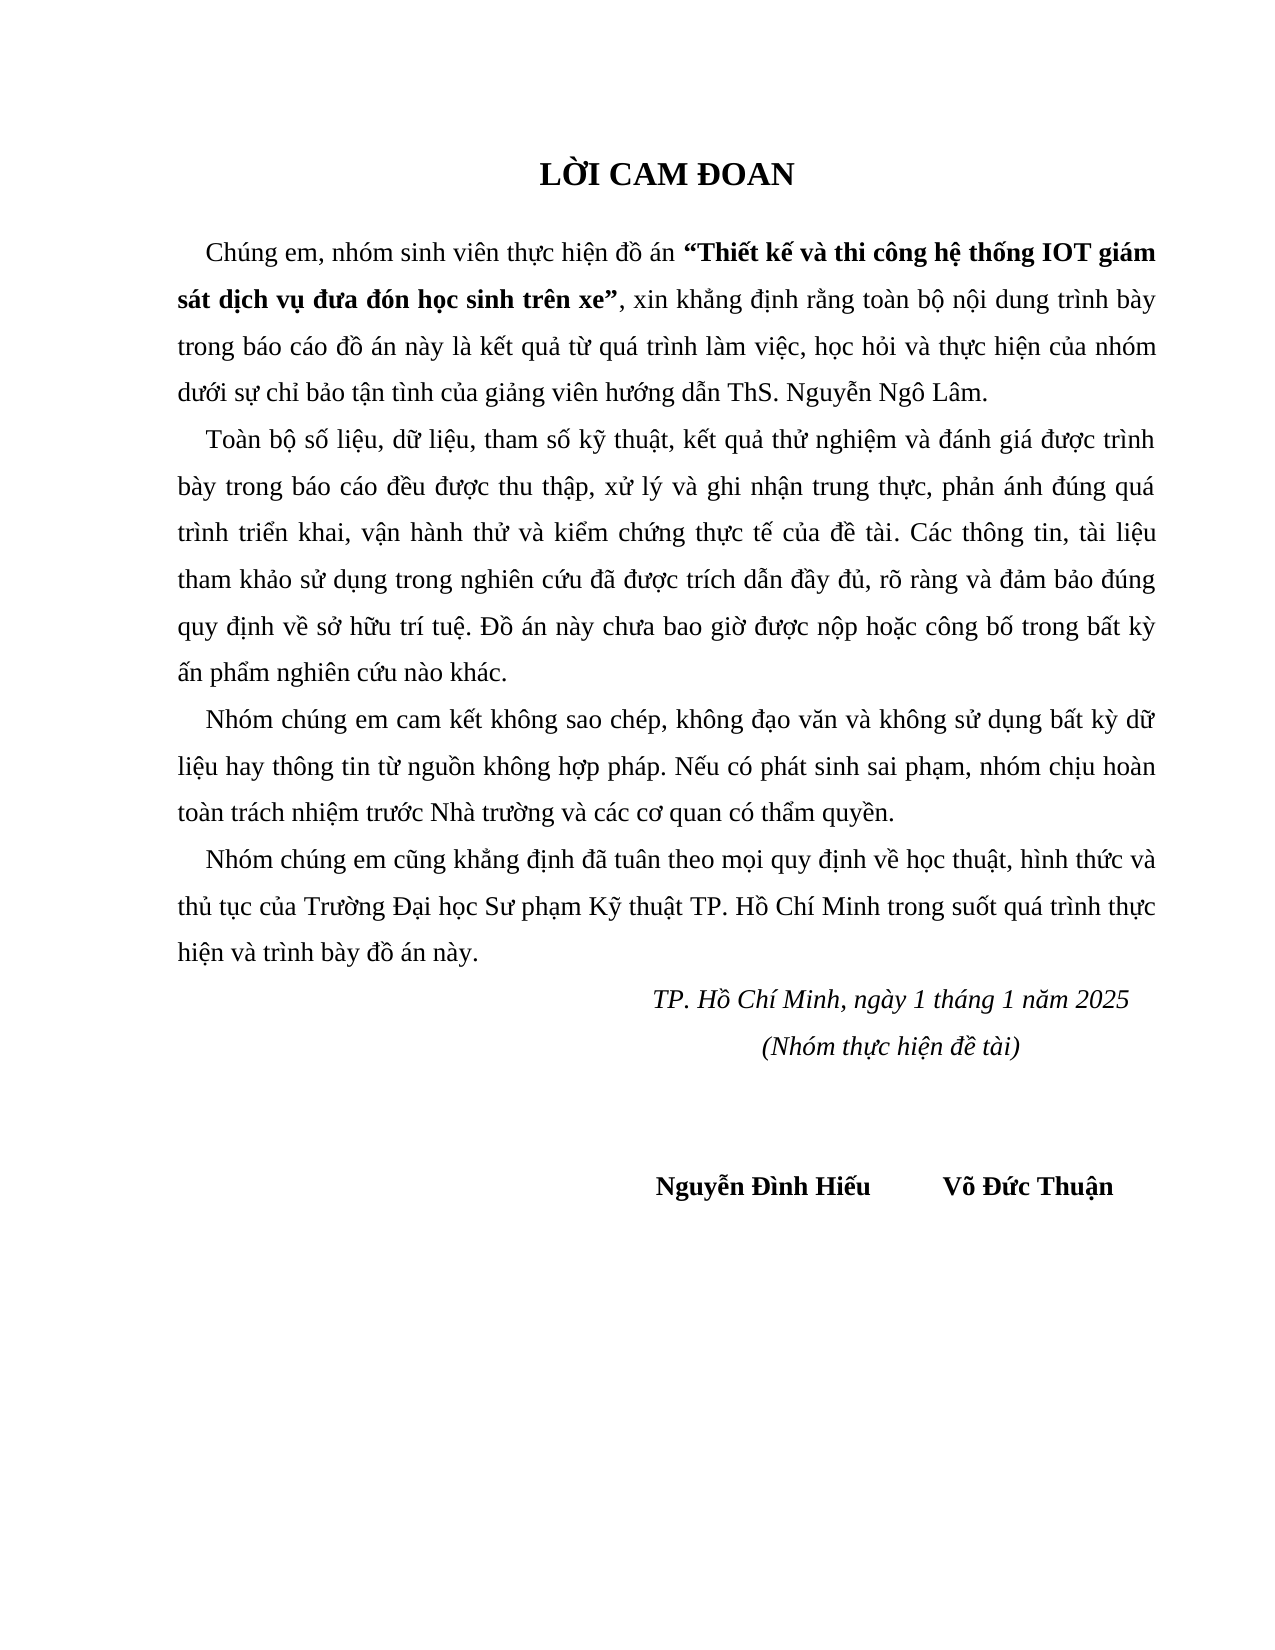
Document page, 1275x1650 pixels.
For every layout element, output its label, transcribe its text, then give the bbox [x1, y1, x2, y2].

text Chúng em, nhóm sinh viên thực hiện đồ án “Thiết kế và thi công hệ thống IOT giám sát dịch vụ đưa đón học sinh trên xe”, xin khẳng định rằng toàn bộ nội dung trình bày trong báo cáo đồ án này là kết quả từ quá trình làm việc, học hỏi và thực hiện của nhóm dưới sự chỉ bảo tận tình của giảng viên hướng dẫn ThS. Nguyễn Ngô Lâm. [177, 236, 1157, 407]
text Toàn bộ số liệu, dữ liệu, tham số kỹ thuật, kết quả thử nghiệm và đánh giá được trình bày trong báo cáo đều được thu thập, xử lý và ghi nhận trung thực, phản ánh đúng quá trình triển khai, vận hành thử và kiểm chứng thực tế của đề tài. Các thông tin, tài liệu tham khảo sử dụng trong nghiên cứu đã được trích dẫn đầy đủ, rõ ràng và đảm bảo đúng quy định về sở hữu trí tuệ. Đồ án này chưa bao giờ được nộp hoặc công bố trong bất kỳ ấn phẩm nghiên cứu nào khác. [177, 423, 1157, 687]
text Nhóm chúng em cam kết không sao chép, không đạo văn và không sử dụng bất kỳ dữ liệu hay thông tin từ nguồn không hợp pháp. Nếu có phát sinh sai phạm, nhóm chịu hoàn toàn trách nhiệm trước Nhà trường và các cơ quan có thẩm quyền. [177, 703, 1157, 827]
table_cell Võ Đức Thuận [899, 1170, 1157, 1214]
text Nhóm chúng em cũng khẳng định đã tuân theo mọi quy định về học thuật, hình thức và thủ tục của Trường Đại học Sư phạm Kỹ thuật TP. Hồ Chí Minh trong suốt quá trình thực hiện và trình bày đồ án này. [177, 843, 1157, 967]
table_cell Nguyễn Đình Hiếu [627, 1170, 899, 1214]
subtitle LỜI CAM ĐOAN [177, 154, 1157, 192]
table_header TP. Hồ Chí Minh, ngày 1 tháng 1 năm 2025 (Nhóm thực hiện đề tài) [627, 983, 1157, 1170]
